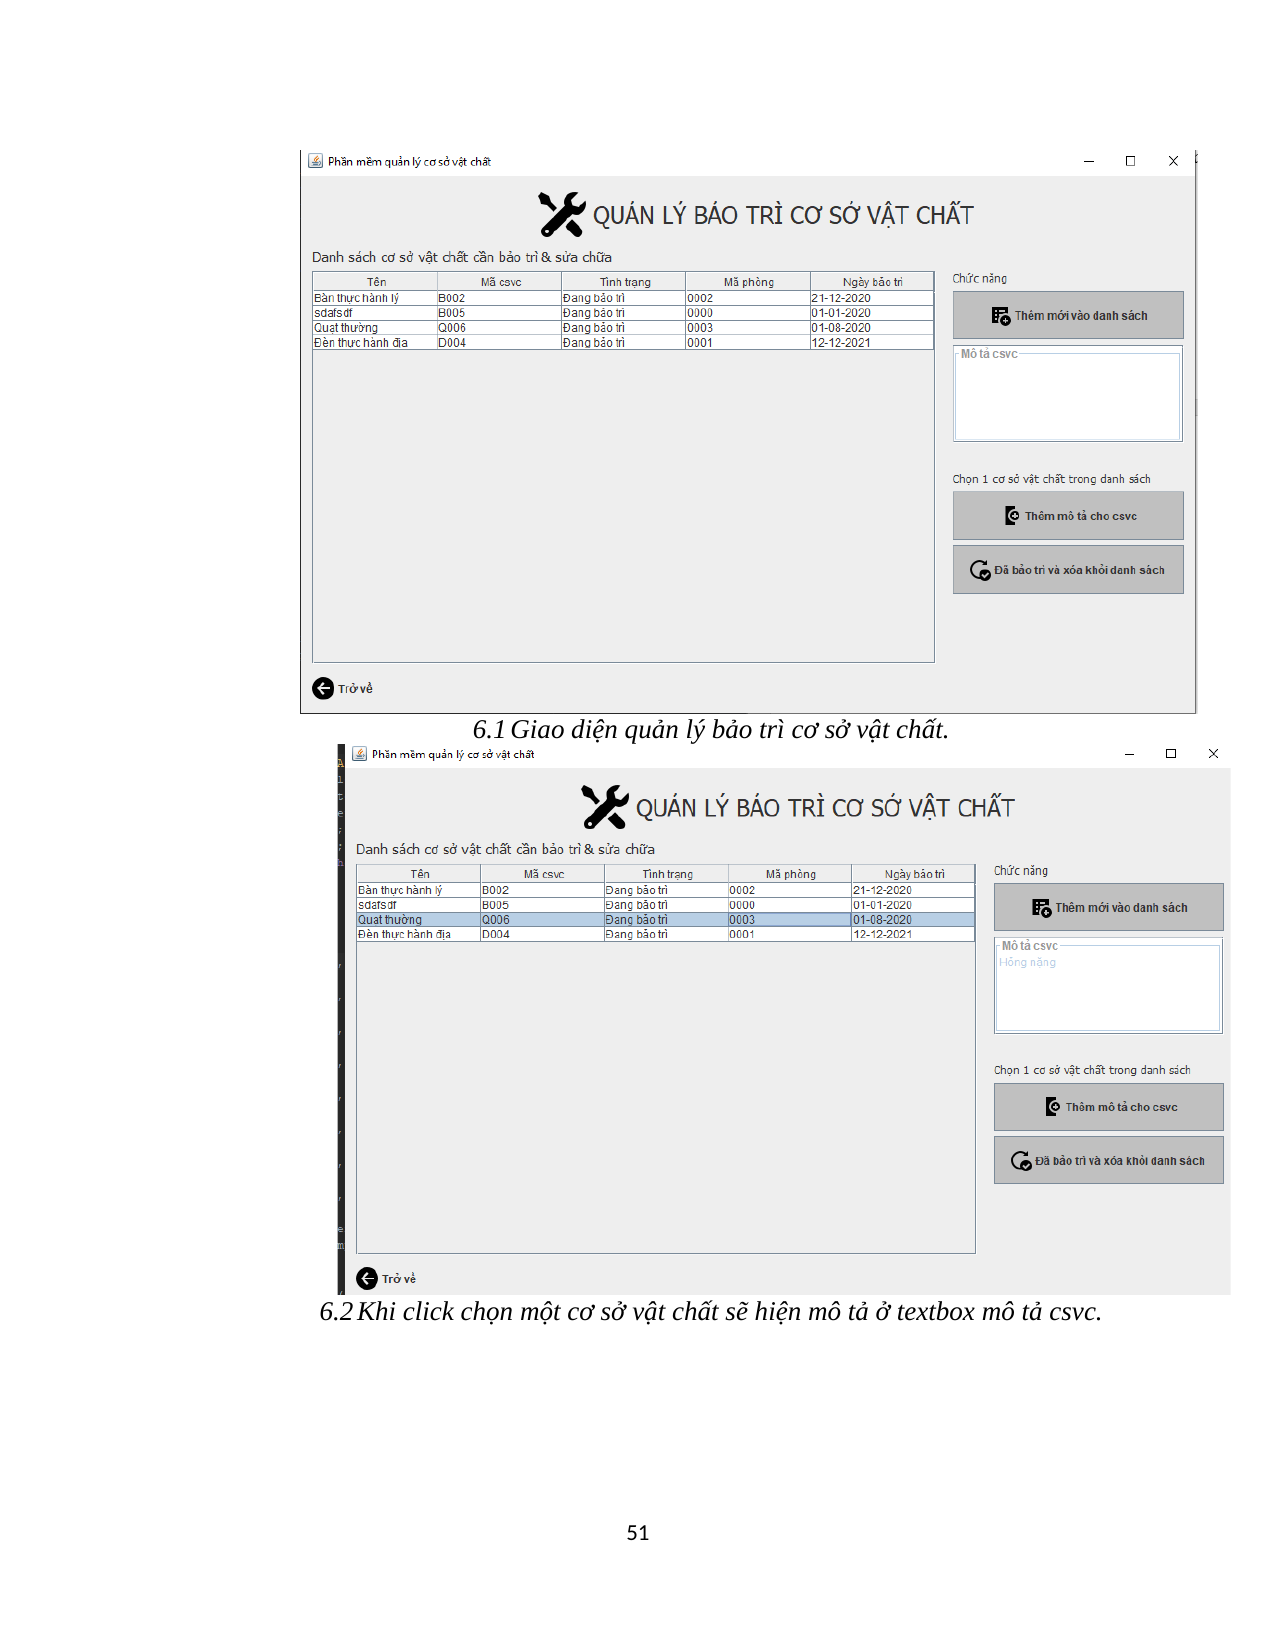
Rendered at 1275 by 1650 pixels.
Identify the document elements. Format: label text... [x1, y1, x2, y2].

list Giao diện quản lý bảo trì cơ sở vật chất. [300, 714, 1125, 744]
picture [300, 150, 1198, 714]
list Khi click chọn một cơ sở vật chất sẽ hiện mô tả ở textbox mô tả csvc. [300, 1295, 1125, 1326]
picture [337, 744, 1231, 1295]
